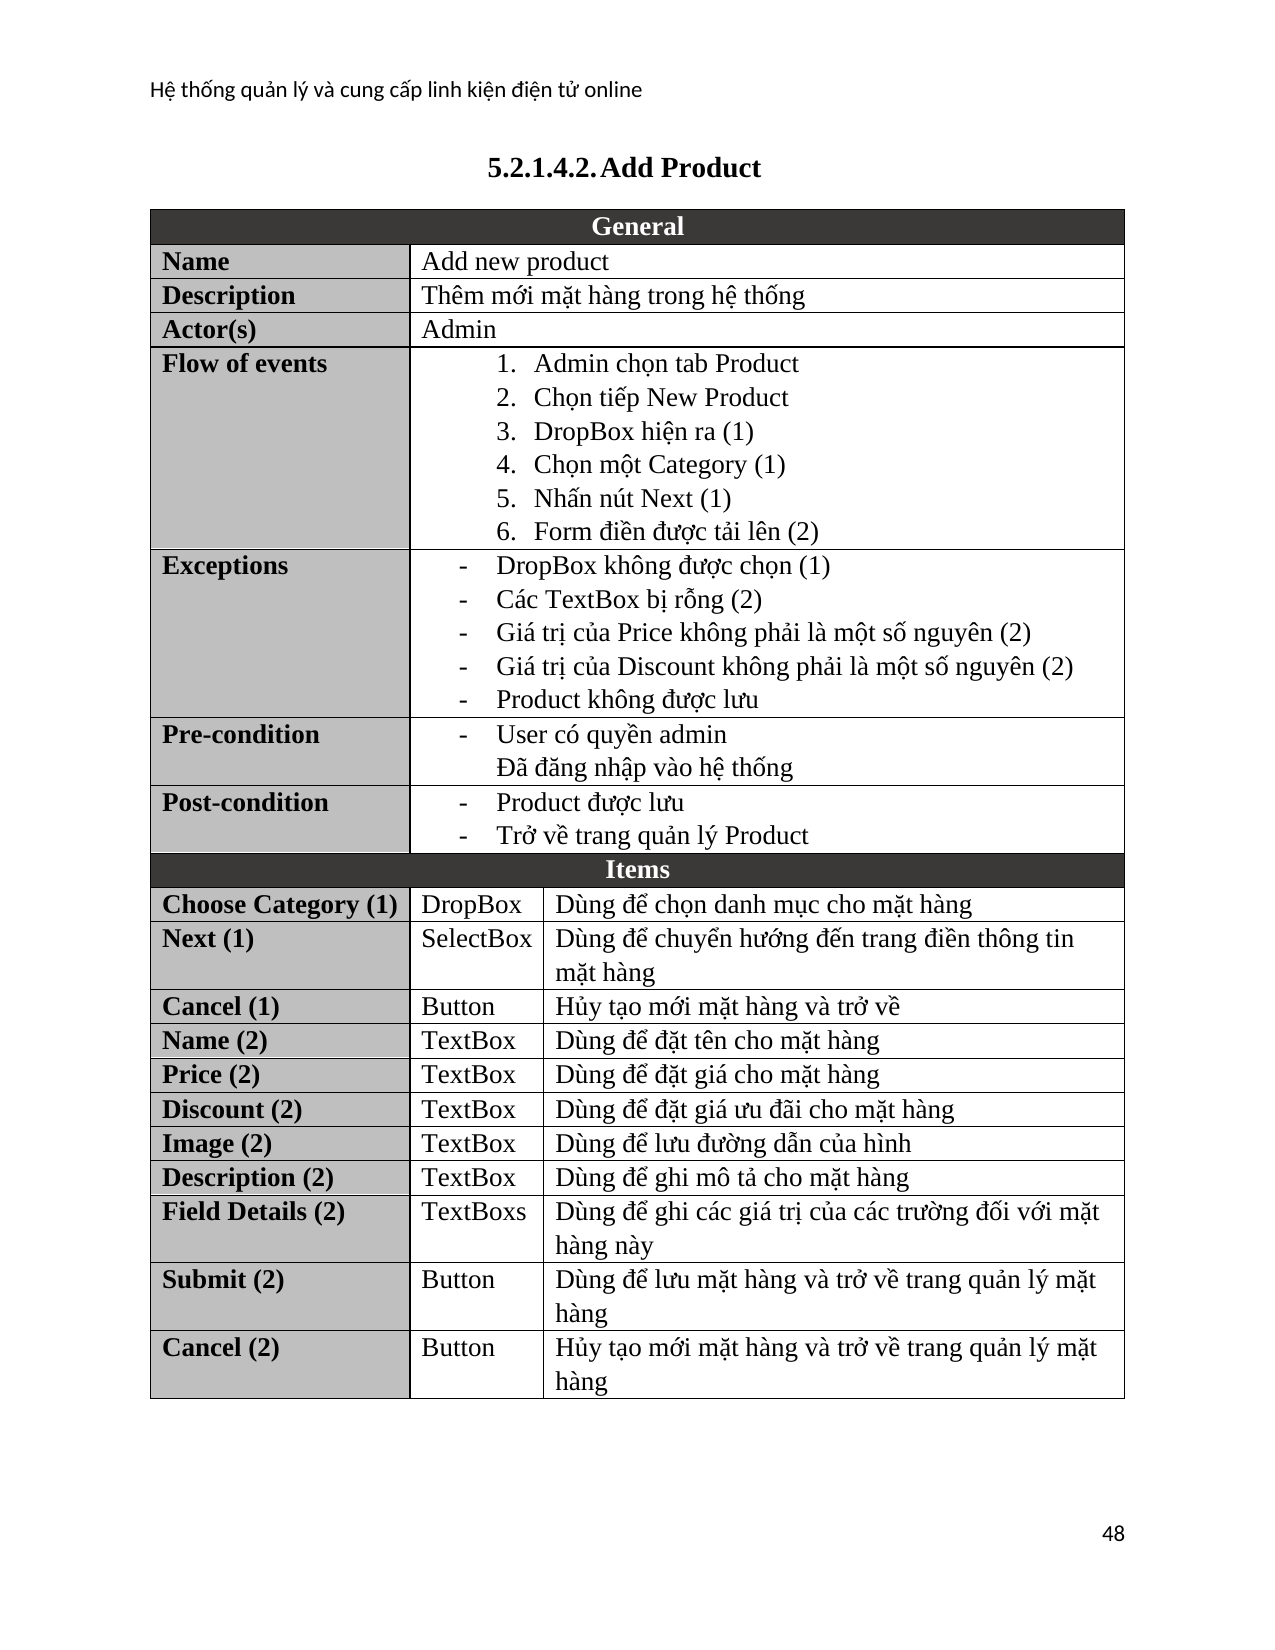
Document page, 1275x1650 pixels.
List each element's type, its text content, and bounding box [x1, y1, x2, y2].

table_cell Post-condition [151, 786, 409, 852]
table_cell Thêm mới mặt hàng trong hệ thống [411, 279, 1124, 312]
table_cell TextBox [411, 1024, 543, 1057]
table_cell Dùng để lưu đường dẫn của hình [544, 1127, 1124, 1160]
table_cell Add new product [411, 245, 1124, 278]
table_cell Actor(s) [151, 313, 409, 346]
table_cell Items [151, 854, 1124, 887]
table_cell Admin chọn tab Product Chọn tiếp New Product DropBox hiện ra (1) Chọn một Category (1) Nhấn nút Next (1) Form điền được tải lên (2) [411, 348, 1124, 548]
table_cell Dùng để đặt tên cho mặt hàng [544, 1024, 1124, 1057]
table_cell Name (2) [151, 1024, 409, 1057]
table_cell Field Details (2) [151, 1196, 409, 1262]
table_cell Exceptions [151, 550, 409, 717]
table_cell Price (2) [151, 1059, 409, 1092]
table_cell User có quyền admin Đã đăng nhập vào hệ thống [411, 718, 1124, 785]
table_cell Button [411, 990, 543, 1023]
table_cell Product được lưu Trở về trang quản lý Product [411, 786, 1124, 852]
table_cell Dùng để đặt giá ưu đãi cho mặt hàng [544, 1093, 1124, 1126]
table_cell Submit (2) [151, 1263, 409, 1330]
table_cell Dùng để ghi các giá trị của các trường đối với mặt hàng này [544, 1196, 1124, 1262]
table_cell Dùng để lưu mặt hàng và trở về trang quản lý mặt hàng [544, 1263, 1124, 1330]
table_cell DropBox không được chọn (1) Các TextBox bị rỗng (2) Giá trị của Price không phải là một số nguyên (2) Giá trị của Discount không phải là một số nguyên (2) Product không được lưu [411, 550, 1124, 717]
table_cell Hủy tạo mới mặt hàng và trở về trang quản lý mặt hàng [544, 1331, 1124, 1398]
list Add Product [487, 150, 1125, 183]
table_cell Admin [411, 313, 1124, 346]
table_cell Button [411, 1263, 543, 1330]
table_cell Cancel (1) [151, 990, 409, 1023]
table_cell Hủy tạo mới mặt hàng và trở về [544, 990, 1124, 1023]
table_cell Dùng để chuyển hướng đến trang điền thông tin mặt hàng [544, 922, 1124, 989]
table_cell TextBoxs [411, 1196, 543, 1262]
table_cell Discount (2) [151, 1093, 409, 1126]
table_cell Dùng để chọn danh mục cho mặt hàng [544, 888, 1124, 921]
table_cell TextBox [411, 1059, 543, 1092]
table_cell Cancel (2) [151, 1331, 409, 1398]
table_cell TextBox [411, 1161, 543, 1194]
table_cell Flow of events [151, 348, 409, 548]
table_cell Dùng để ghi mô tả cho mặt hàng [544, 1161, 1124, 1194]
table_cell Image (2) [151, 1127, 409, 1160]
table_cell Pre-condition [151, 718, 409, 785]
table_cell Dùng để đặt giá cho mặt hàng [544, 1059, 1124, 1092]
table_cell Description [151, 279, 409, 312]
table_cell SelectBox [411, 922, 543, 989]
table_cell Name [151, 245, 409, 278]
table_cell Description (2) [151, 1161, 409, 1194]
table_cell TextBox [411, 1093, 543, 1126]
table_cell Choose Category (1) [151, 888, 409, 921]
table_cell DropBox [411, 888, 543, 921]
table_cell TextBox [411, 1127, 543, 1160]
table_cell Button [411, 1331, 543, 1398]
table_cell Next (1) [151, 922, 409, 989]
table_header General [151, 210, 1124, 244]
